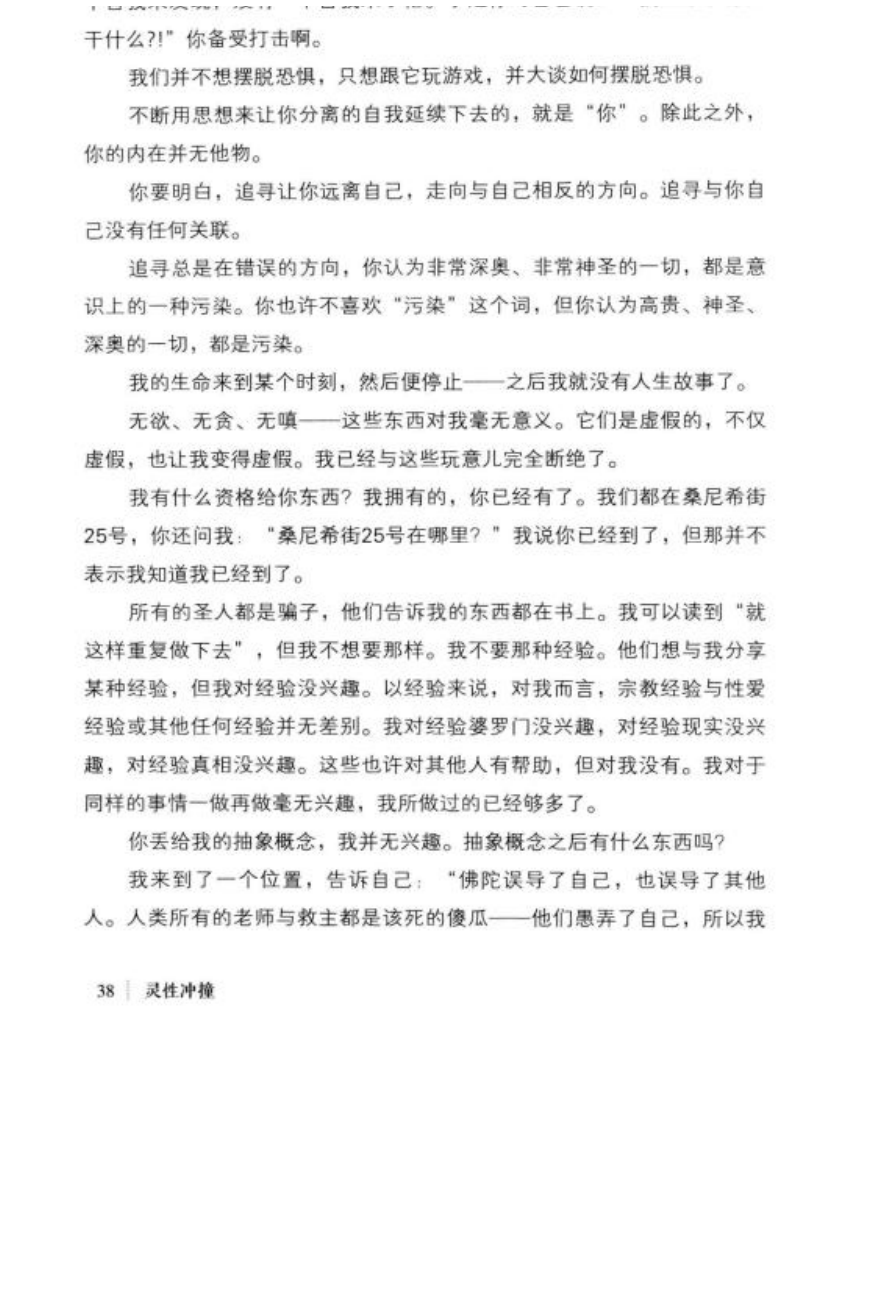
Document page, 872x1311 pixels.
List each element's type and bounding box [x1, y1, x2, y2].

picture [0, 6, 872, 1054]
